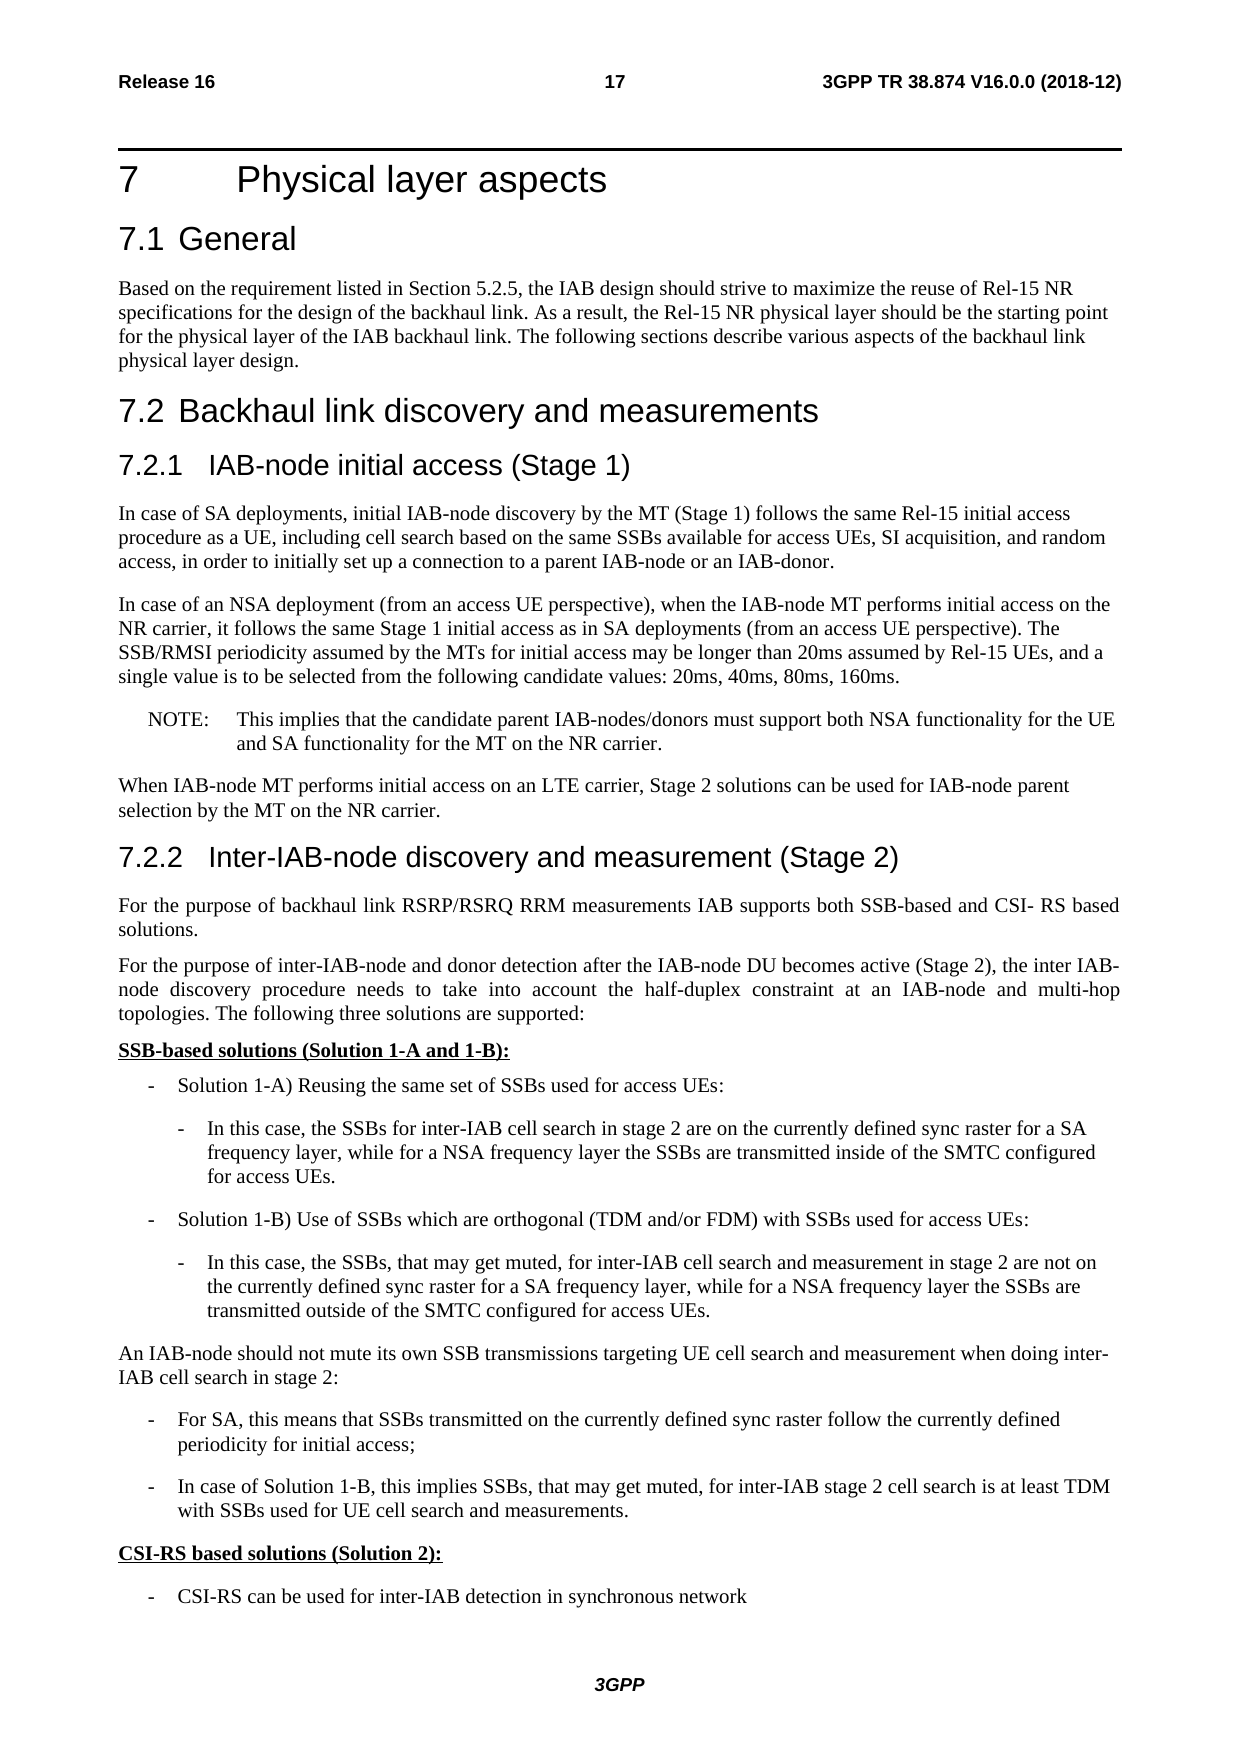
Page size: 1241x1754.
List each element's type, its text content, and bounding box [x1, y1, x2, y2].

text In case of an NSA deployment (from an access UE perspective), when the IAB-node MT performs initial access on the NR carrier, it follows the same Stage 1 initial access as in SA deployments (from an access UE perspective). The SSB/RMSI periodicity assumed by the MTs for initial access may be longer than 20ms assumed by Rel-15 UEs, and a single value is to be selected from the following candidate values: 20ms, 40ms, 80ms, 160ms. [118, 592, 1122, 688]
text When IAB-node MT performs initial access on an LTE carrier, Stage 2 solutions can be used for IAB-node parent selection by the MT on the NR carrier. [118, 773, 1122, 822]
text NOTE: This implies that the candidate parent IAB-nodes/donors must support both NSA functionality for the UE and SA functionality for the MT on the NR carrier. [148, 707, 1122, 755]
subtitle 7 Physical layer aspects [118, 151, 1122, 200]
text For the purpose of inter-IAB-node and donor detection after the IAB-node DU becomes active (Stage 2), the inter IAB-node discovery procedure needs to take into account the half-duplex constraint at an IAB-node and multi-hop topologies. The following three solutions are supported: [118, 953, 1122, 1025]
text Based on the requirement listed in Section 5.2.5, the IAB design should strive to maximize the reuse of Rel-15 NR specifications for the design of the backhaul link. As a result, the Rel-15 NR physical layer should be the starting point for the physical layer of the IAB backhaul link. The following sections describe various aspects of the backhaul link physical layer design. [118, 276, 1122, 372]
subtitle 7.2 Backhaul link discovery and measurements [118, 391, 1122, 429]
text For the purpose of backhaul link RSRP/RSRQ RRM measurements IAB supports both SSB-based and CSI- RS based solutions. [118, 893, 1122, 941]
text - In this case, the SSBs for inter-IAB cell search in stage 2 are on the currently defined sync raster for a SA frequency layer, while for a NSA frequency layer the SSBs are transmitted inside of the SMTC configured for access UEs. [177, 1116, 1122, 1188]
text An IAB-node should not mute its own SSB transmissions targeting UE cell search and measurement when doing inter-IAB cell search in stage 2: [118, 1341, 1122, 1389]
text - Solution 1-A) Reusing the same set of SSBs used for access UEs: [148, 1073, 1122, 1097]
text - Solution 1-B) Use of SSBs which are orthogonal (TDM and/or FDM) with SSBs used for access UEs: [148, 1207, 1122, 1231]
text CSI-RS based solutions (Solution 2): [118, 1541, 1122, 1565]
subtitle 7.1 General [118, 219, 1122, 257]
text SSB-based solutions (Solution 1-A and 1-B): [118, 1038, 1122, 1062]
text In case of SA deployments, initial IAB-node discovery by the MT (Stage 1) follows the same Rel-15 initial access procedure as a UE, including cell search based on the same SSBs available for access UEs, SI acquisition, and random access, in order to initially set up a connection to a parent IAB-node or an IAB-donor. [118, 501, 1122, 573]
text - In case of Solution 1-B, this implies SSBs, that may get muted, for inter-IAB stage 2 cell search is at least TDM with SSBs used for UE cell search and measurements. [148, 1474, 1122, 1522]
text - CSI-RS can be used for inter-IAB detection in synchronous network [148, 1584, 1122, 1608]
subtitle 7.2.1 IAB-node initial access (Stage 1) [118, 448, 1122, 482]
subtitle 7.2.2 Inter-IAB-node discovery and measurement (Stage 2) [118, 840, 1122, 874]
text - For SA, this means that SSBs transmitted on the currently defined sync raster follow the currently defined periodicity for initial access; [148, 1407, 1122, 1456]
text - In this case, the SSBs, that may get muted, for inter-IAB cell search and measurement in stage 2 are not on the currently defined sync raster for a SA frequency layer, while for a NSA frequency layer the SSBs are transmitted outside of the SMTC configured for access UEs. [177, 1249, 1122, 1322]
